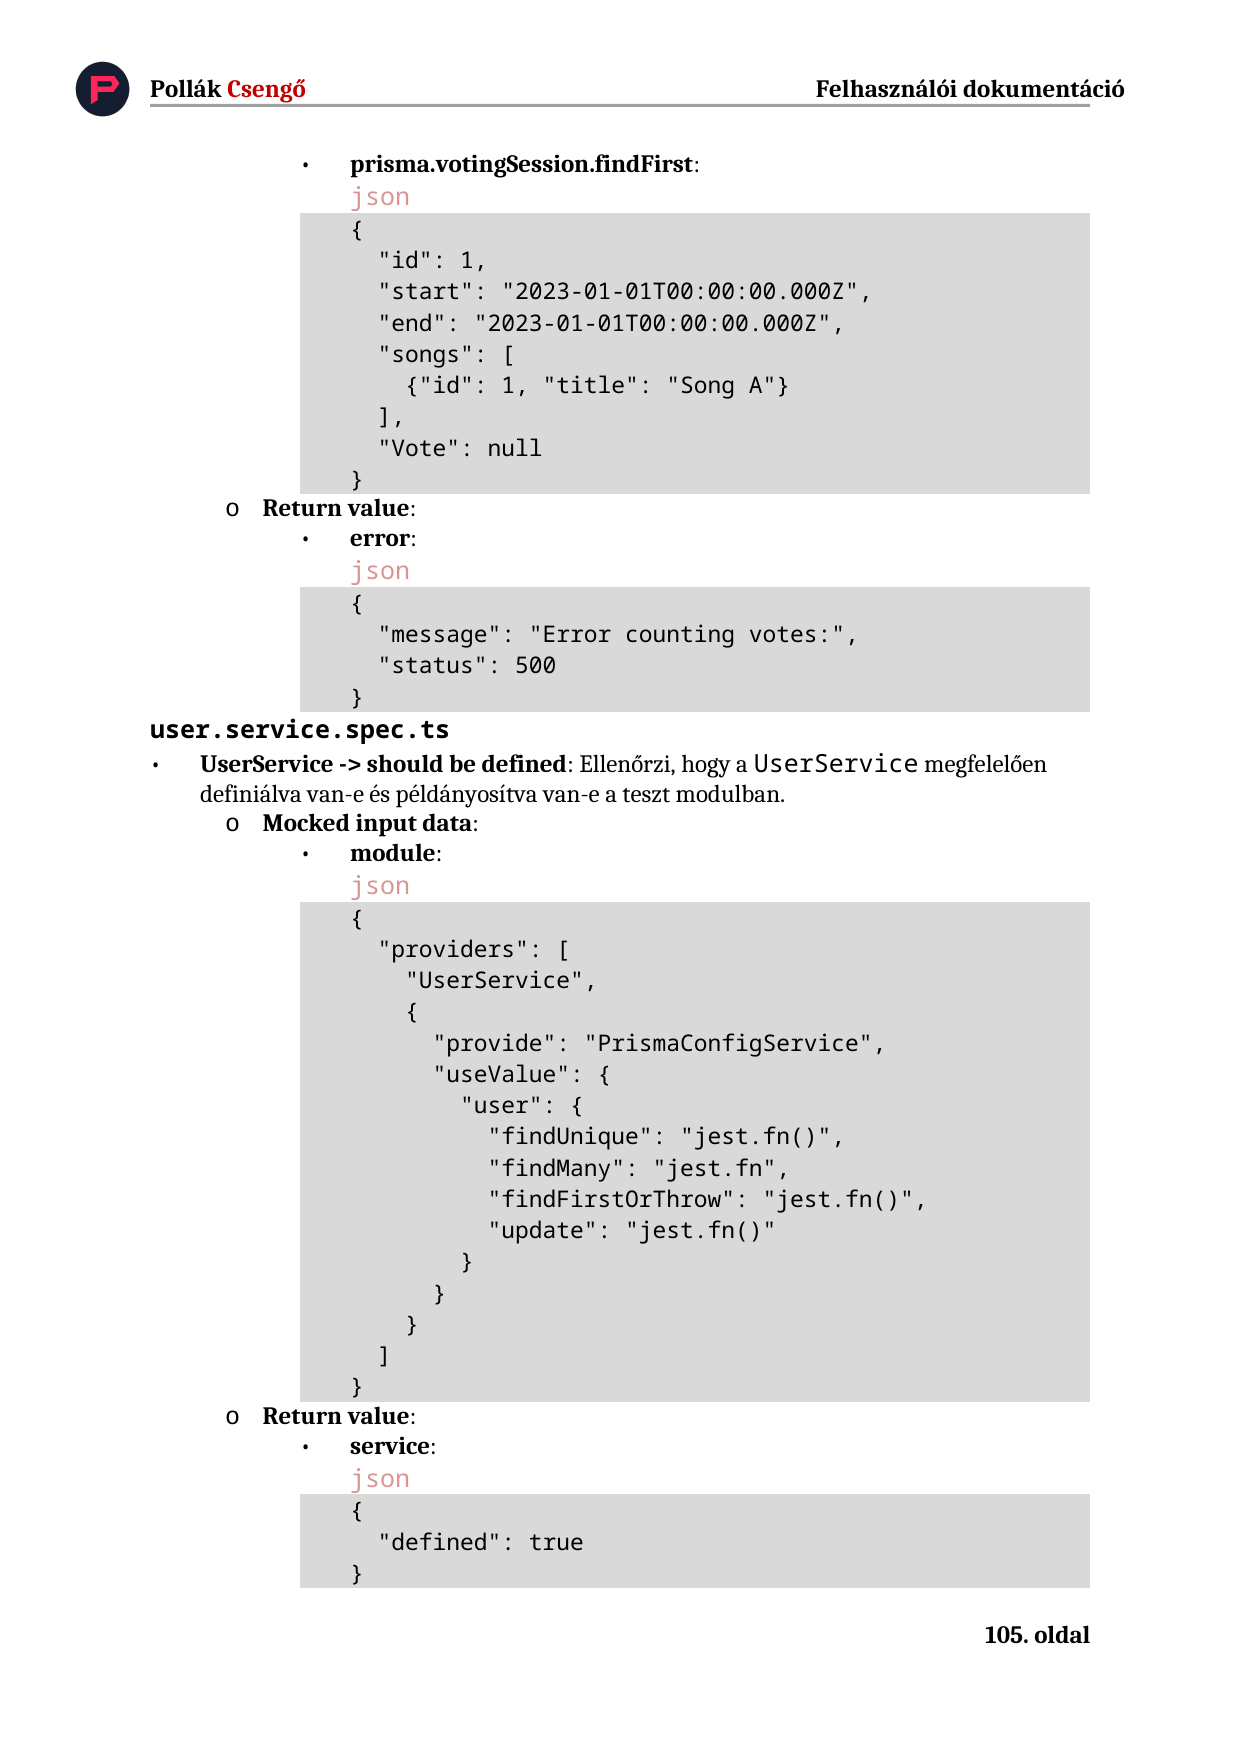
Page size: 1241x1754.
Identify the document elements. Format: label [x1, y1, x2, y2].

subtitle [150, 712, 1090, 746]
picture [71, 57, 132, 118]
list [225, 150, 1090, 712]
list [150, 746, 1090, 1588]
